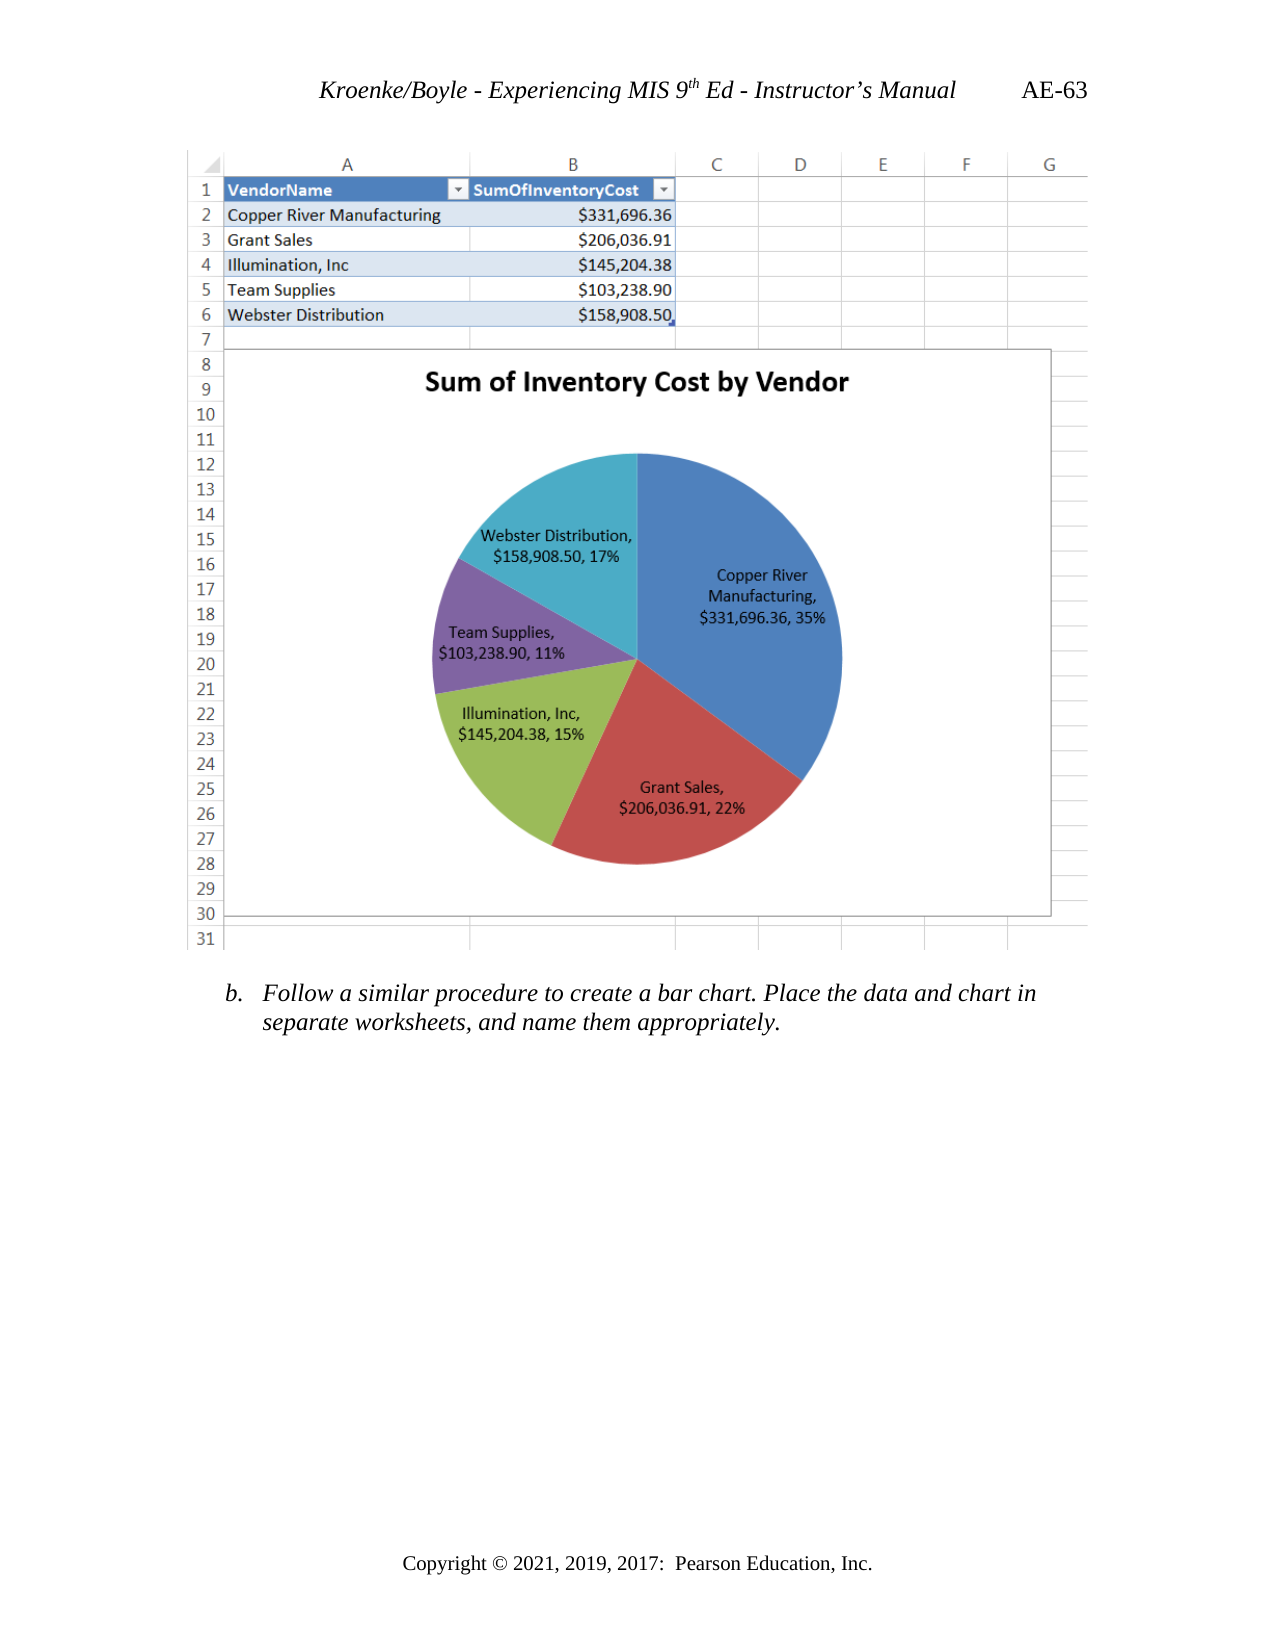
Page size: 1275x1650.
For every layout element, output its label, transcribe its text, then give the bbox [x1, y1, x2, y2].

list Follow a similar procedure to create a bar chart. Place the data and chart in separate worksheets, and name them appropriately. [225, 978, 1087, 1036]
picture [187, 150, 1088, 950]
